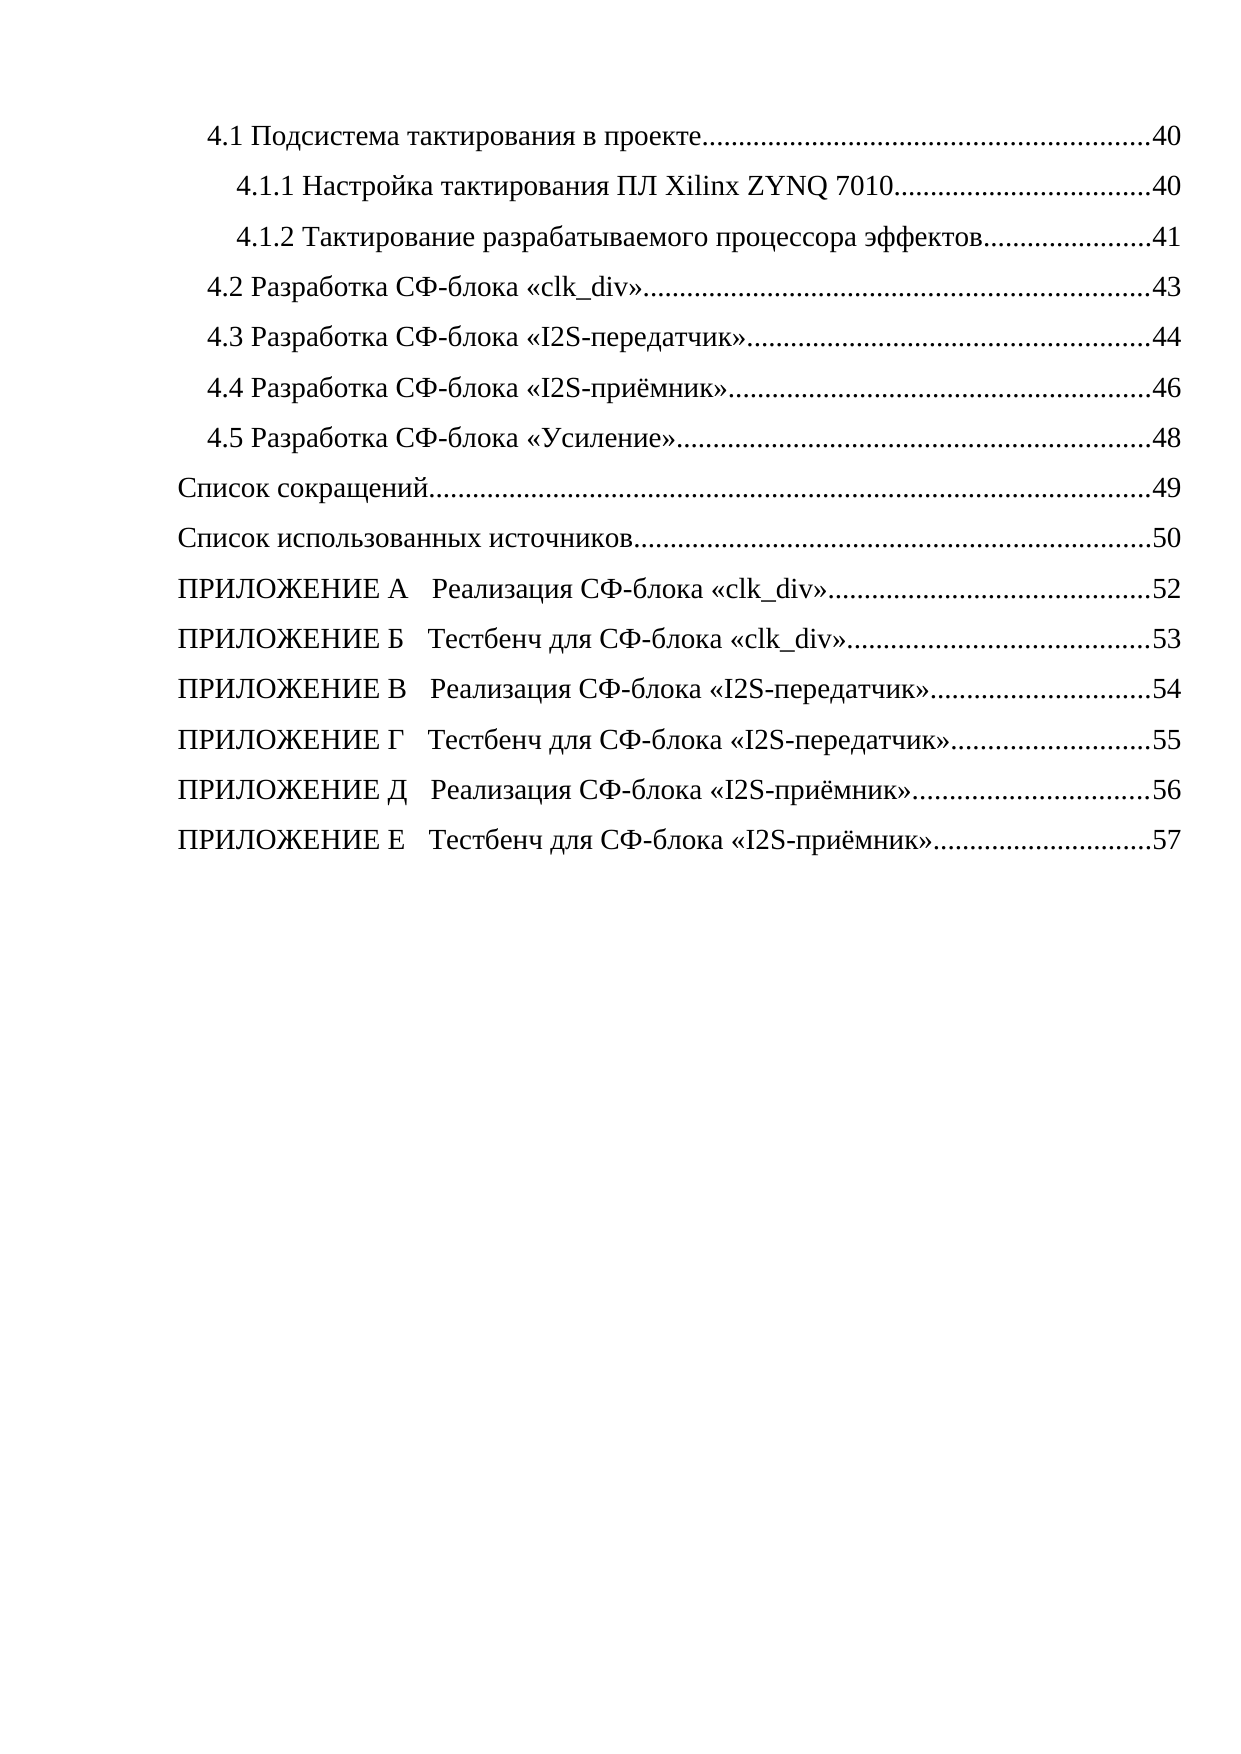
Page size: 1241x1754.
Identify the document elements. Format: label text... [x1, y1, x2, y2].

text 4.4 Разработка СФ-блока «I2S-приёмник» 46 [177, 370, 1181, 403]
text Список использованных источников 50 [177, 521, 1181, 554]
text 4.3 Разработка СФ-блока «I2S-передатчик» 44 [177, 319, 1181, 353]
text 4.1.2 Тактирование разрабатываемого процессора эффектов 41 [177, 219, 1181, 252]
text ПРИЛОЖЕНИЕ Д Реализация СФ-блока «I2S-приёмник» 56 [177, 772, 1181, 806]
text 4.5 Разработка СФ-блока «Усиление» 48 [177, 420, 1181, 453]
text 4.1.1 Настройка тактирования ПЛ Xilinx ZYNQ 7010 40 [177, 168, 1181, 202]
text ПРИЛОЖЕНИЕ Г Тестбенч для СФ-блока «I2S-передатчик» 55 [177, 722, 1181, 755]
text 4.2 Разработка СФ-блока «clk_div» 43 [177, 269, 1181, 303]
text 4.1 Подсистема тактирования в проекте 40 [177, 118, 1181, 152]
text Список сокращений 49 [177, 470, 1181, 504]
text ПРИЛОЖЕНИЕ В Реализация СФ-блока «I2S-передатчик» 54 [177, 672, 1181, 705]
text ПРИЛОЖЕНИЕ Б Тестбенч для СФ-блока «clk_div» 53 [177, 621, 1181, 655]
text ПРИЛОЖЕНИЕ Е Тестбенч для СФ-блока «I2S-приёмник» 57 [177, 822, 1181, 856]
text ПРИЛОЖЕНИЕ А Реализация СФ-блока «clk_div» 52 [177, 571, 1181, 604]
